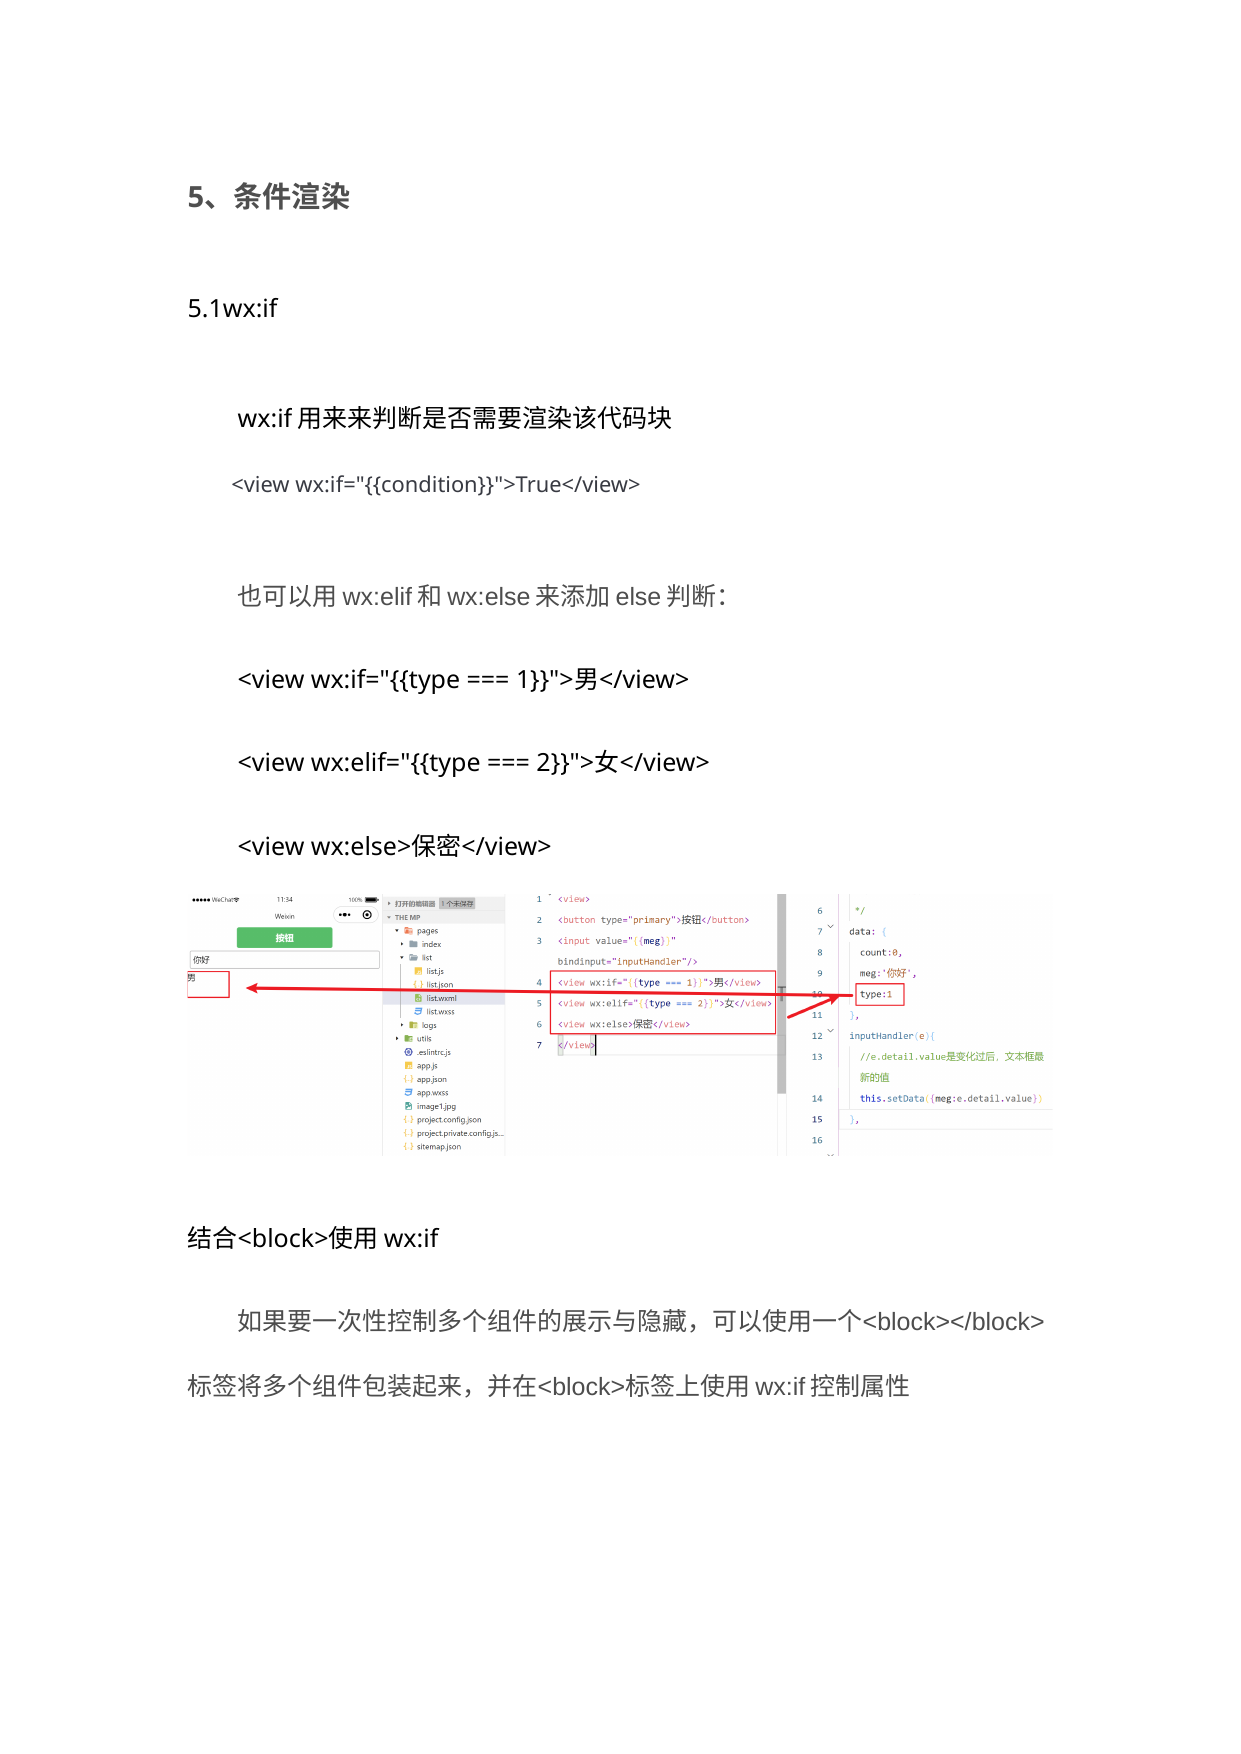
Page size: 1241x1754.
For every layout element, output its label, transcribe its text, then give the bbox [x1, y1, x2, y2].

text 如果要一次性控制多个组件的展示与隐藏，可以使用一个<block></block>标签将多个组件包装起来，并在<block>标签上使用wx:if控制属性 [187, 1287, 1053, 1417]
text 结合<block>使用wx:if [187, 1204, 1053, 1269]
subtitle 5、条件渲染 [187, 162, 1053, 227]
subtitle 5.1wx:if [187, 275, 1053, 340]
text <view wx:if="{{type === 1}}">男</view> [187, 645, 1053, 710]
text <view wx:if="{{condition}}">True</view> [187, 467, 1053, 500]
picture [187, 894, 1053, 1156]
text <view wx:else>保密</view> [187, 812, 1053, 877]
text 也可以用wx:elif和wx:else来添加else判断： [187, 562, 1053, 627]
text <view wx:elif="{{type === 2}}">女</view> [187, 728, 1053, 793]
text wx:if用来来判断是否需要渲染该代码块 [187, 384, 1053, 449]
